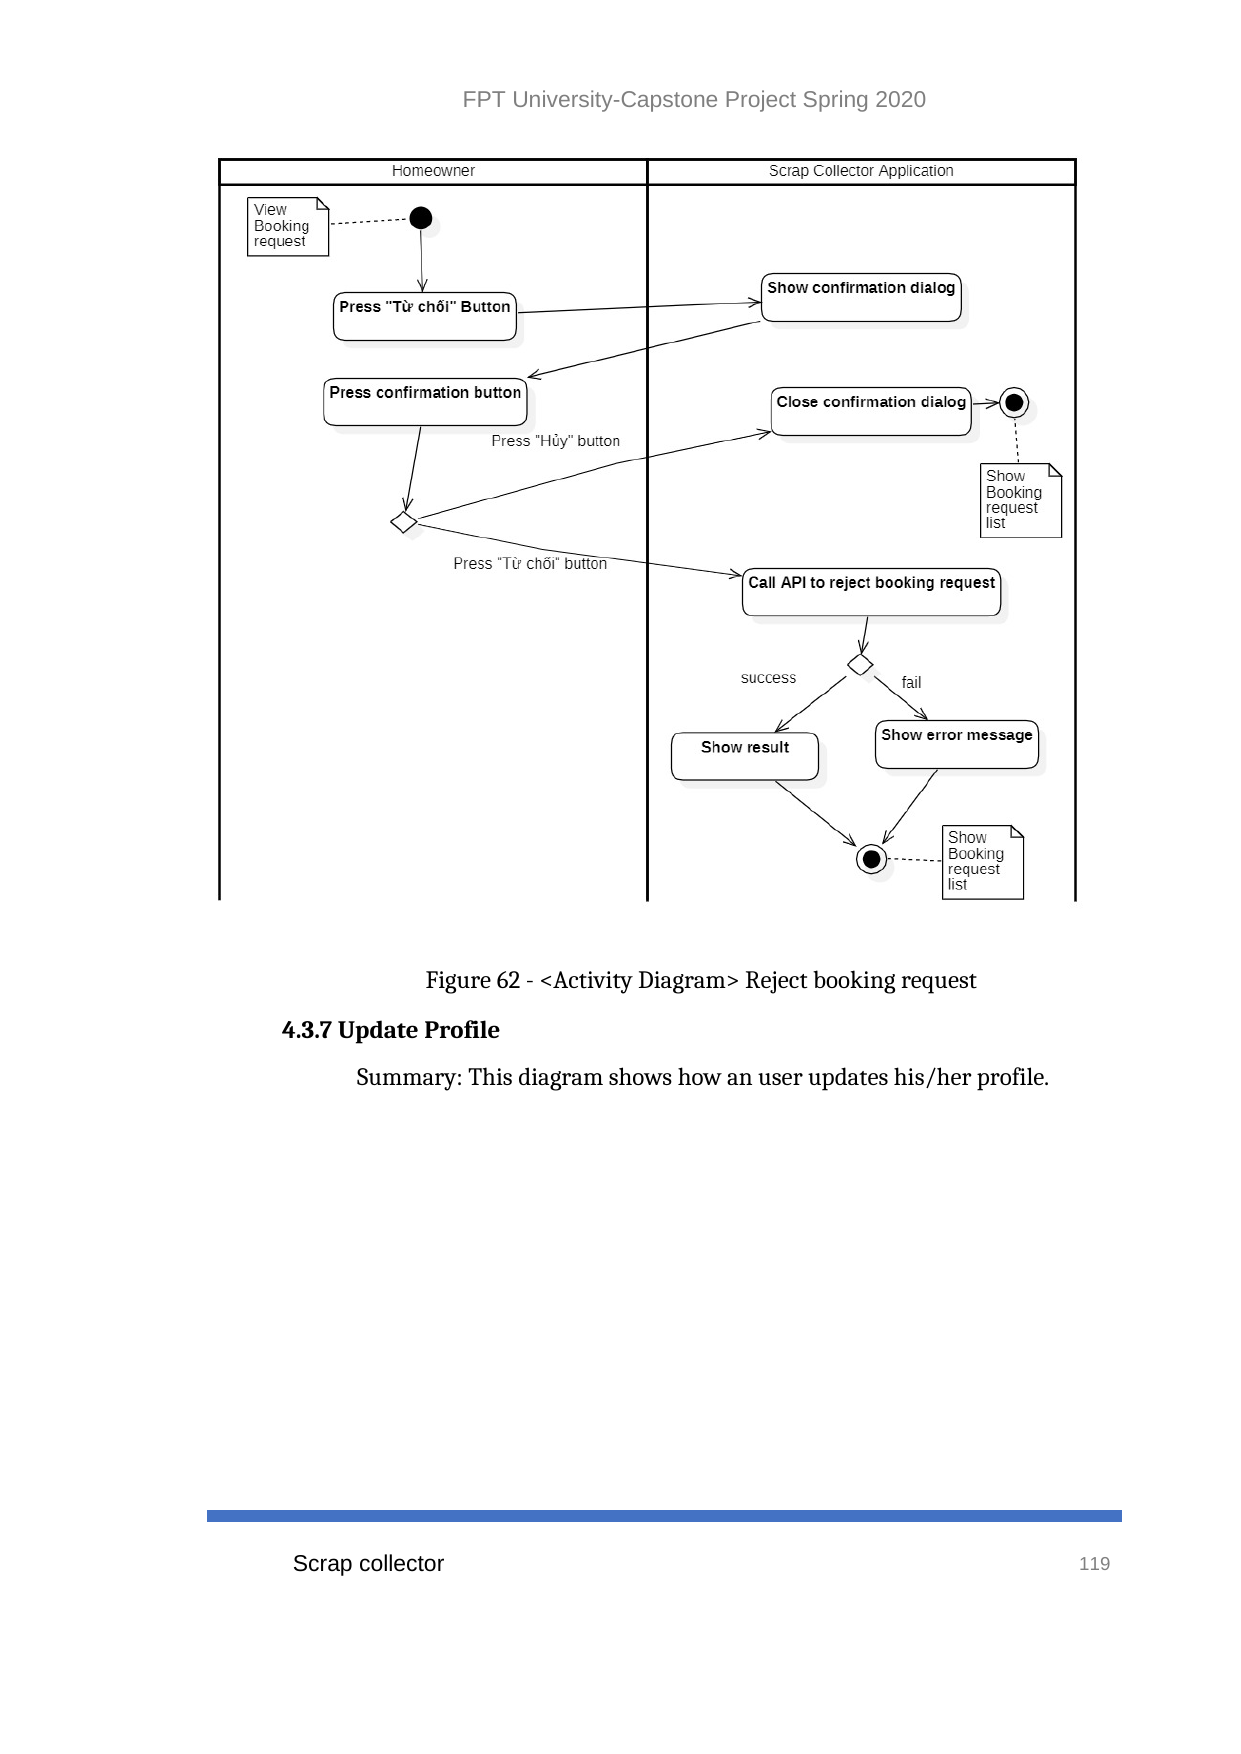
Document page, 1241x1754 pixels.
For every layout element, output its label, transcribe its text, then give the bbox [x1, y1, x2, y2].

picture [207, 147, 1122, 948]
subtitle 4.3.7 Update Profile [282, 1016, 1122, 1044]
text Summary: This diagram shows how an user updates his/her profile. [357, 1063, 1122, 1092]
